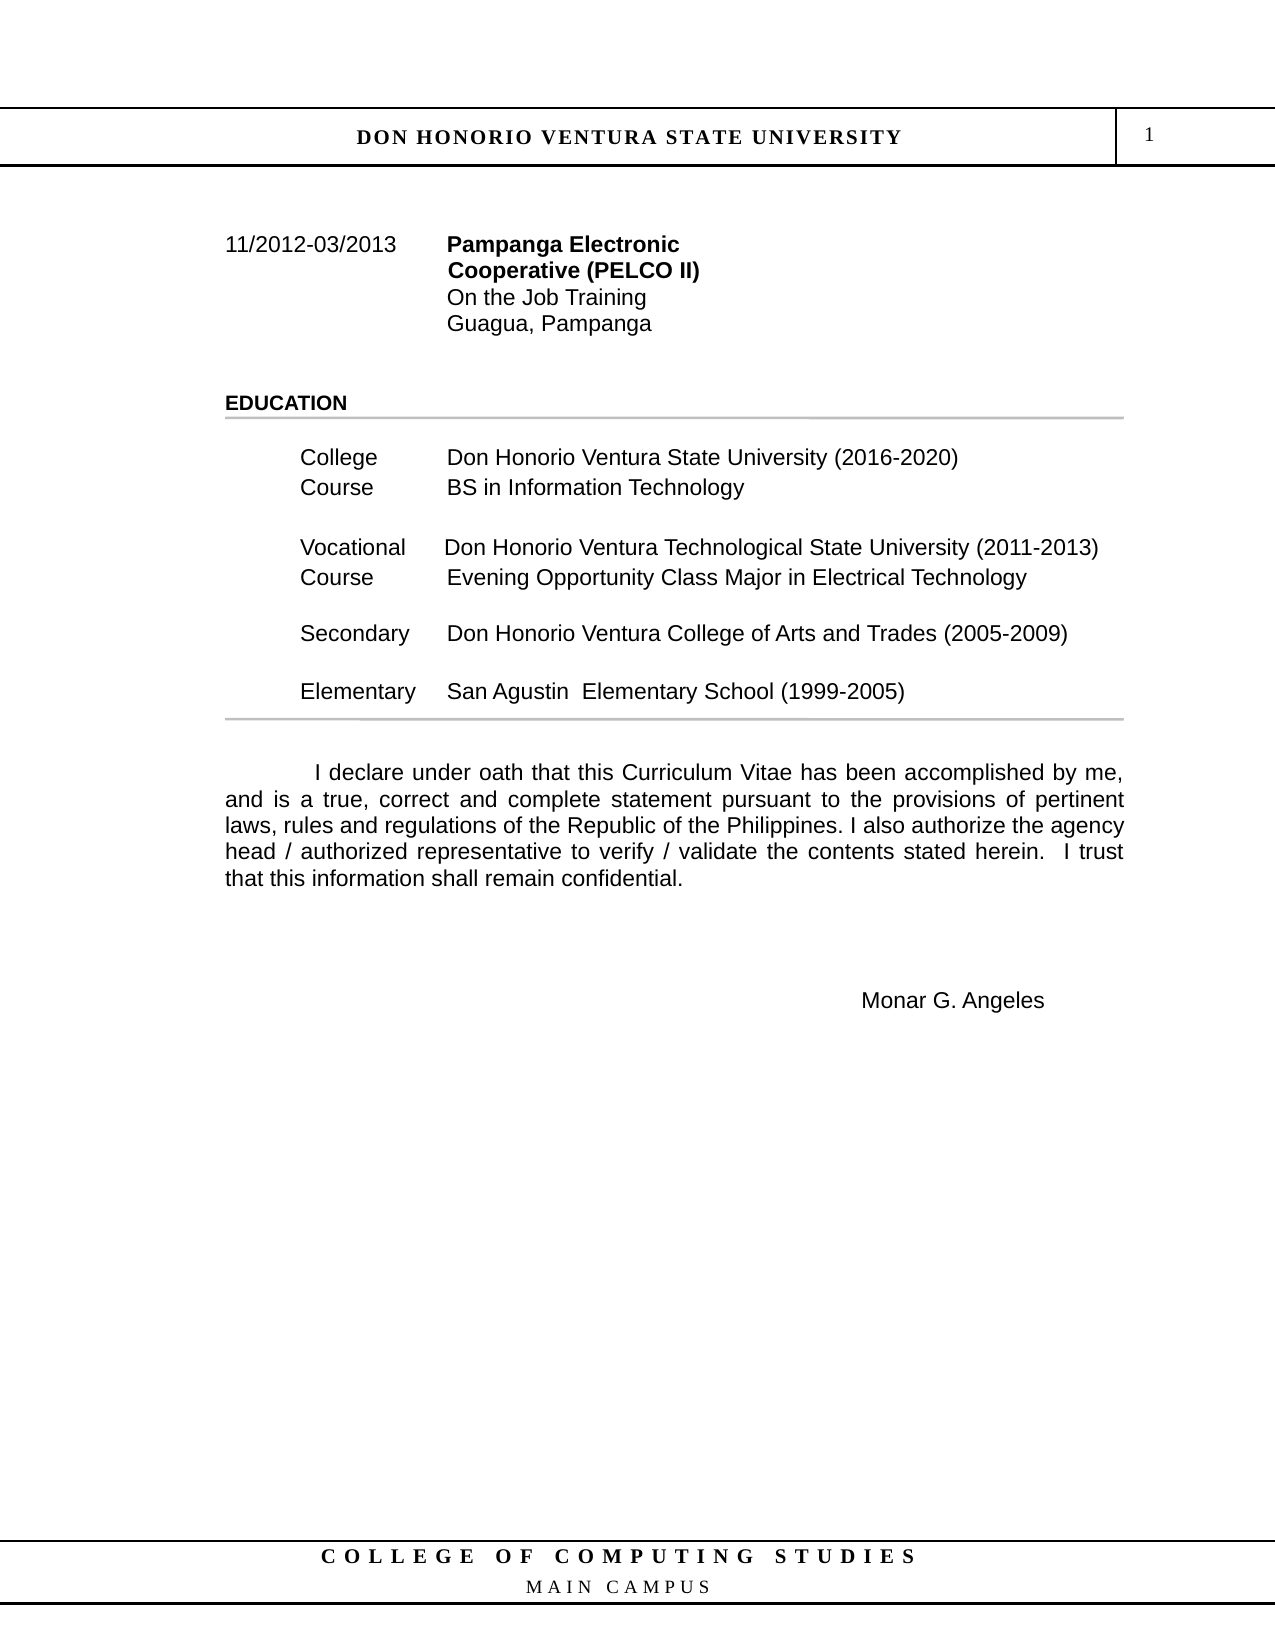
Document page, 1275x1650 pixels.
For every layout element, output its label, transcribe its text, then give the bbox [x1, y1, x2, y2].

table_cell 11/2012-03/2013 Pampanga Electronic Cooperative (PELCO II) On the Job Training Guagua, Pampanga [214, 205, 1136, 390]
table_cell EDUCATION College Don Honorio Ventura State University (2016-2020) Course BS in Information Technology Vocational Don Honorio Ventura Technological State University (2011-2013) Course Evening Opportunity Class Major in Electrical Technology Secondary Don Honorio Ventura College of Arts and Trades (2005-2009) Elementary San Agustin Elementary School (1999-2005) I declare under oath that this Curriculum Vitae has been accomplished by me, and is a true, correct and complete statement pursuant to the provisions of pertinent laws, rules and regulations of the Republic of the Philippines. I also authorize the agency head / authorized representative to verify / validate the contents stated herein. I trust that this information shall remain confidential. Monar G. Angeles [214, 391, 1136, 1027]
